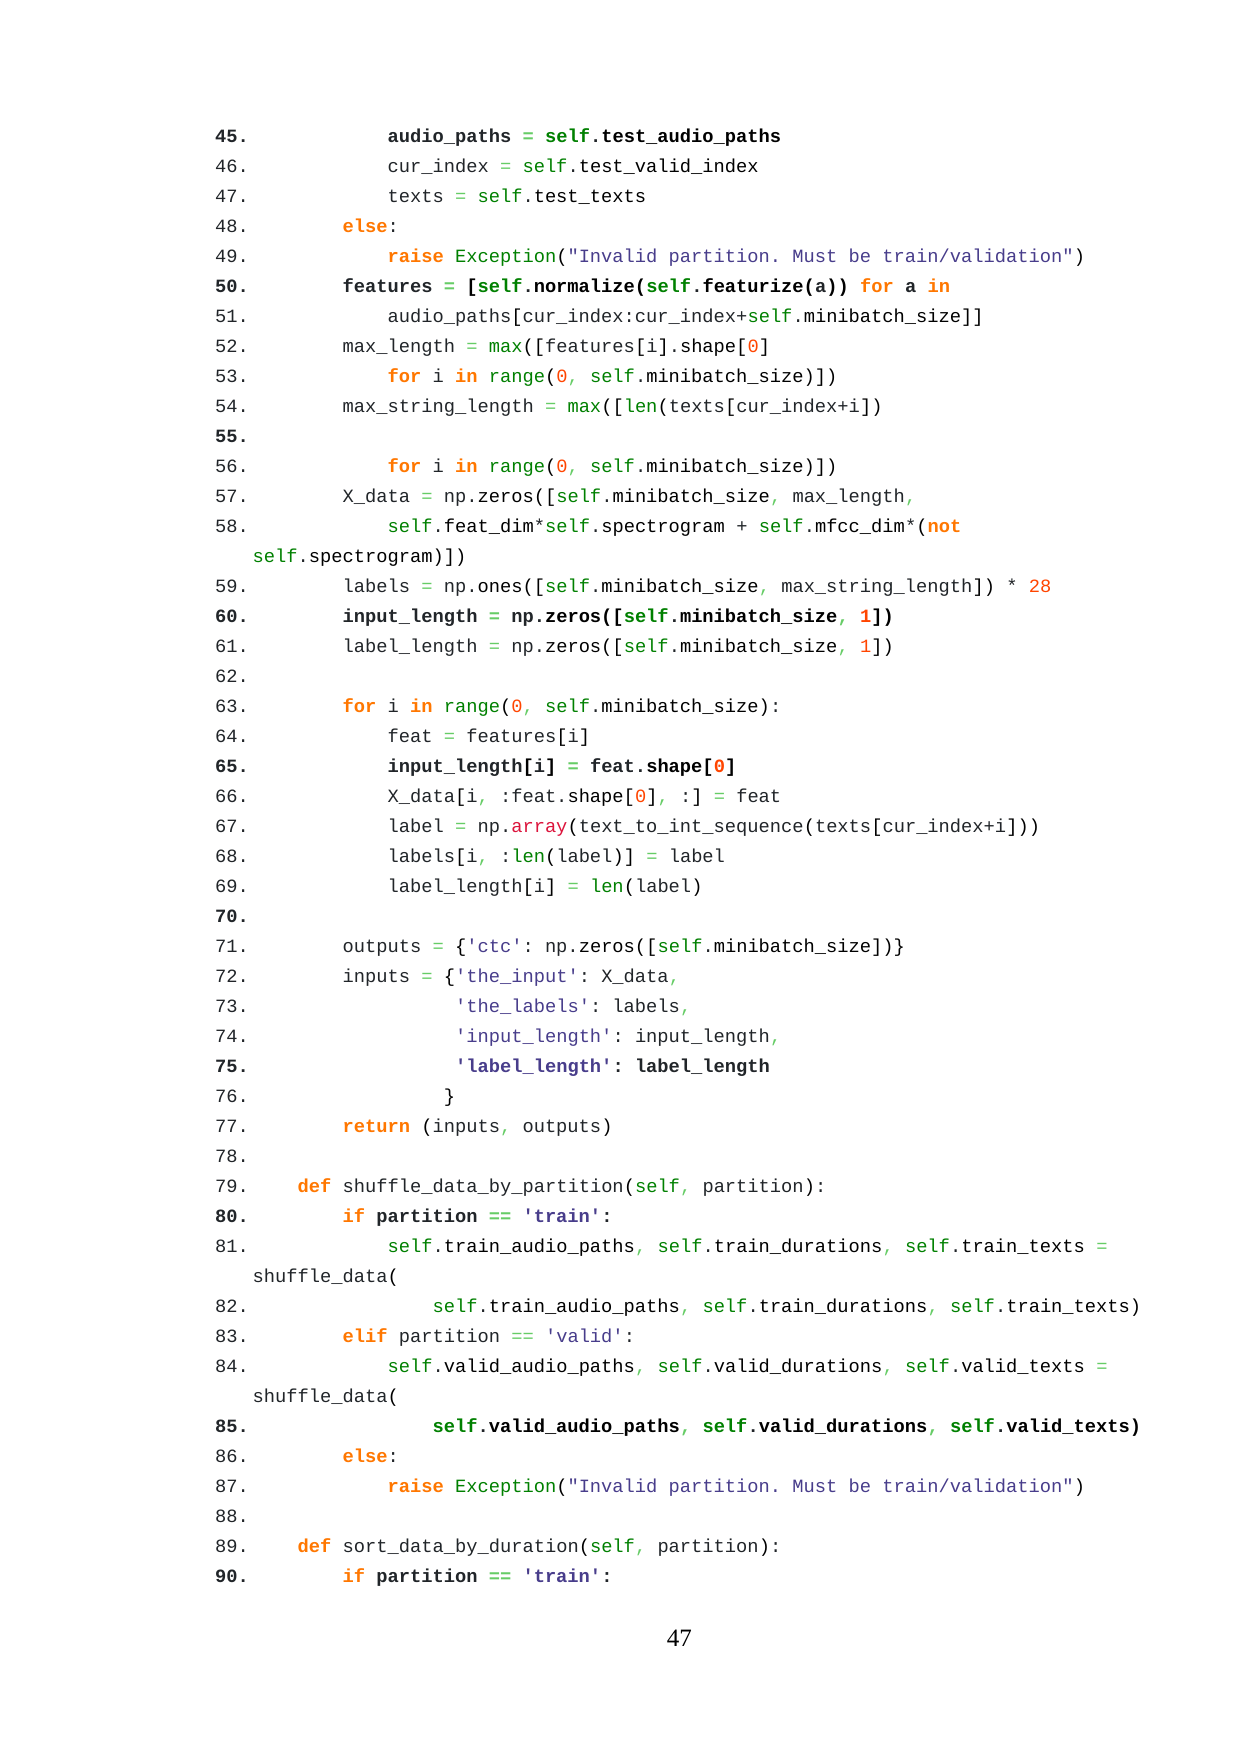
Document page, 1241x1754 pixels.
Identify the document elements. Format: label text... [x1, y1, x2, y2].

list self.train_audio_paths, self.train_durations, self.train_texts) [215, 1288, 1181, 1318]
list texts = self.test_texts [215, 178, 1181, 208]
list 'the_labels': labels, [215, 988, 1181, 1018]
list for i in range(0, self.minibatch_size): [215, 688, 1181, 718]
list raise Exception("Invalid partition. Must be train/validation") [215, 1468, 1181, 1498]
list else: [215, 1438, 1181, 1468]
list self.valid_audio_paths, self.valid_durations, self.valid_texts = shuffle_data( [215, 1348, 1181, 1408]
list else: [215, 208, 1181, 238]
list self.train_audio_paths, self.train_durations, self.train_texts = shuffle_data( [215, 1228, 1181, 1288]
list max_string_length = max([len(texts[cur_index+i]) [215, 388, 1181, 418]
list if partition == 'train': [215, 1198, 1181, 1228]
list for i in range(0, self.minibatch_size)]) [215, 448, 1181, 478]
list cur_index = self.test_valid_index [215, 148, 1181, 178]
list elif partition == 'valid': [215, 1318, 1181, 1348]
list outputs = {'ctc': np.zeros([self.minibatch_size])} [215, 928, 1181, 958]
list 'input_length': input_length, [215, 1018, 1181, 1048]
list input_length[i] = feat.shape[0] [215, 748, 1181, 778]
list input_length = np.zeros([self.minibatch_size, 1]) [215, 598, 1181, 628]
list X_data[i, :feat.shape[0], :] = feat [215, 778, 1181, 808]
list self.valid_audio_paths, self.valid_durations, self.valid_texts) [215, 1408, 1181, 1438]
list max_length = max([features[i].shape[0] [215, 328, 1181, 358]
list labels[i, :len(label)] = label [215, 838, 1181, 868]
list feat = features[i] [215, 718, 1181, 748]
list audio_paths[cur_index:cur_index+self.minibatch_size]] [215, 298, 1181, 328]
list } [215, 1078, 1181, 1108]
list labels = np.ones([self.minibatch_size, max_string_length]) * 28 [215, 568, 1181, 598]
list if partition == 'train': [215, 1558, 1181, 1588]
list X_data = np.zeros([self.minibatch_size, max_length, [215, 478, 1181, 508]
list features = [self.normalize(self.featurize(a)) for a in [215, 268, 1181, 298]
list return (inputs, outputs) [215, 1108, 1181, 1138]
list audio_paths = self.test_audio_paths [215, 118, 1181, 148]
list 'label_length': label_length [215, 1048, 1181, 1078]
list label_length = np.zeros([self.minibatch_size, 1]) [215, 628, 1181, 658]
list label = np.array(text_to_int_sequence(texts[cur_index+i])) [215, 808, 1181, 838]
list inputs = {'the_input': X_data, [215, 958, 1181, 988]
list raise Exception("Invalid partition. Must be train/validation") [215, 238, 1181, 268]
list def shuffle_data_by_partition(self, partition): [215, 1168, 1181, 1198]
list for i in range(0, self.minibatch_size)]) [215, 358, 1181, 388]
list label_length[i] = len(label) [215, 868, 1181, 898]
list self.feat_dim*self.spectrogram + self.mfcc_dim*(not self.spectrogram)]) [215, 508, 1181, 568]
list def sort_data_by_duration(self, partition): [215, 1528, 1181, 1558]
